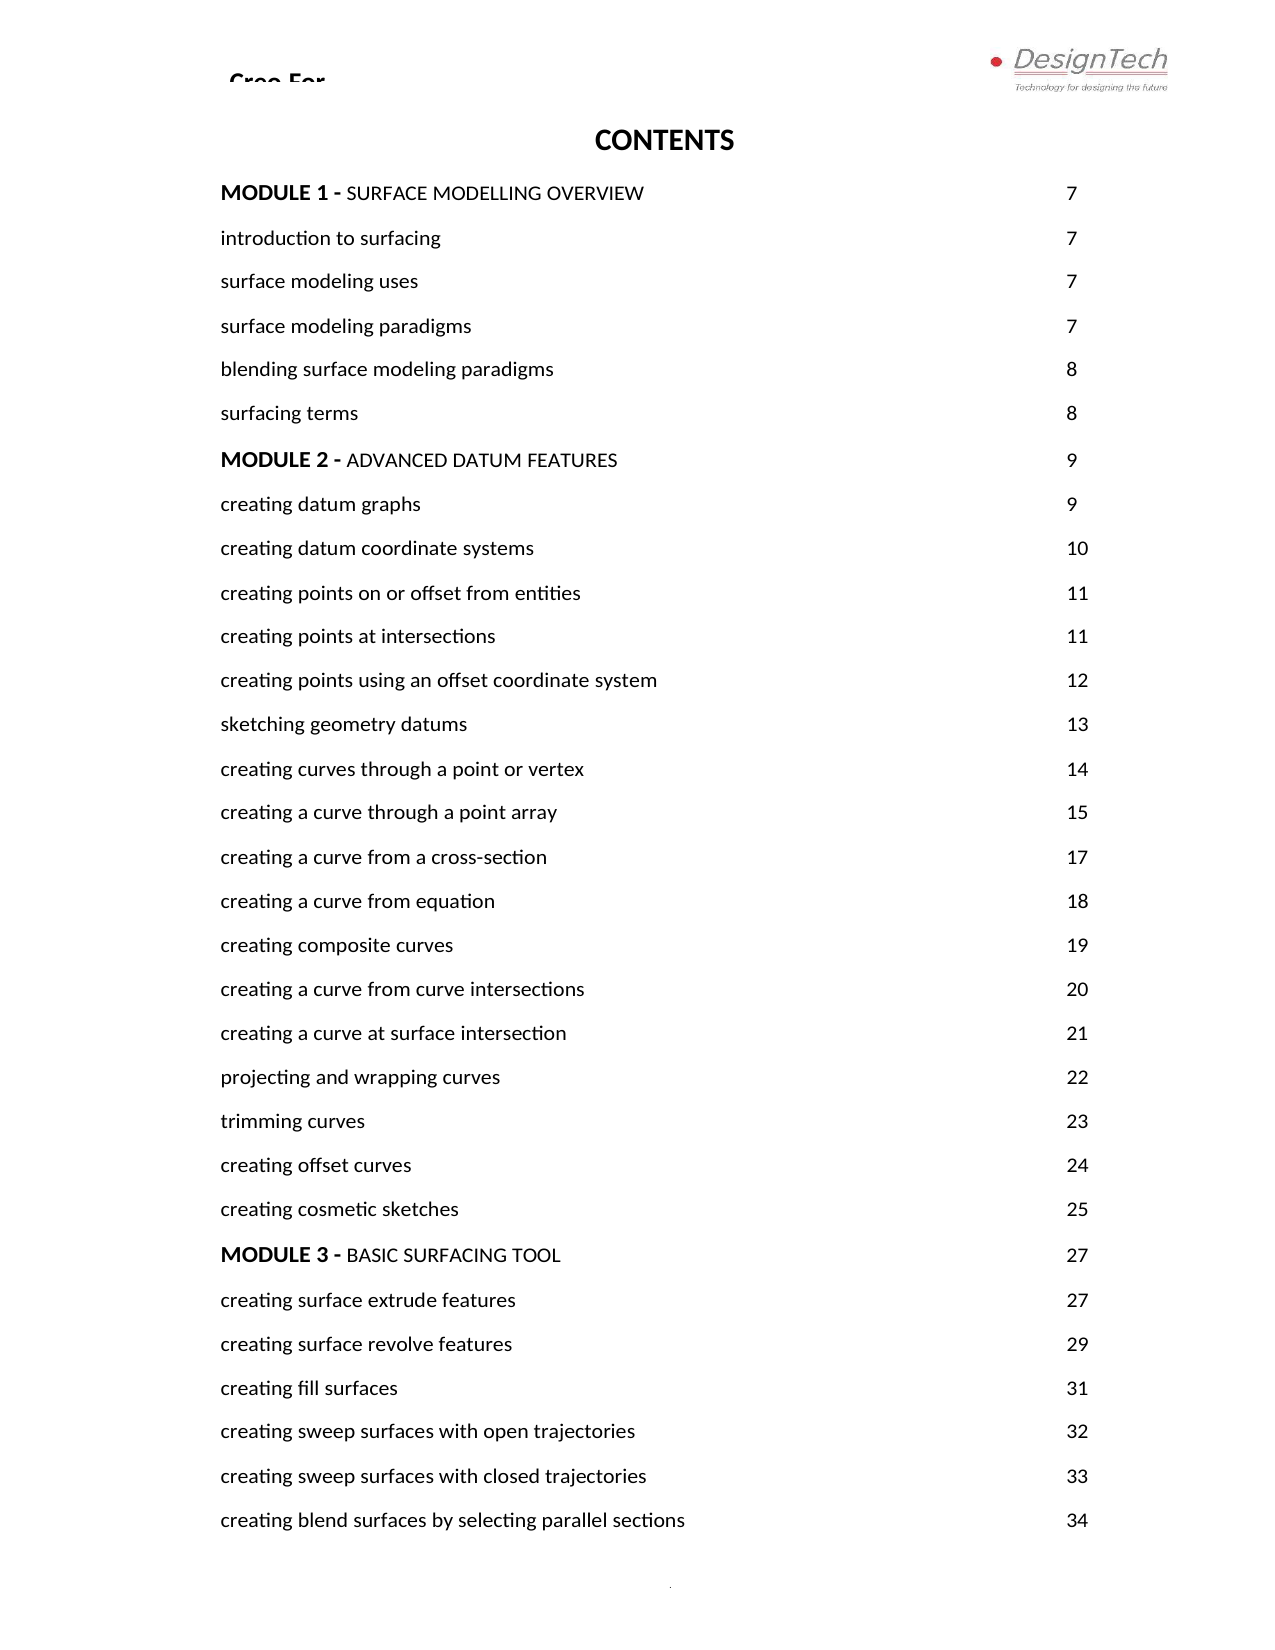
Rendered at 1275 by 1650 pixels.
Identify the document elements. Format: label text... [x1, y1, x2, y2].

picture [990, 47, 1168, 92]
text CONTENTS [179, 121, 1150, 159]
